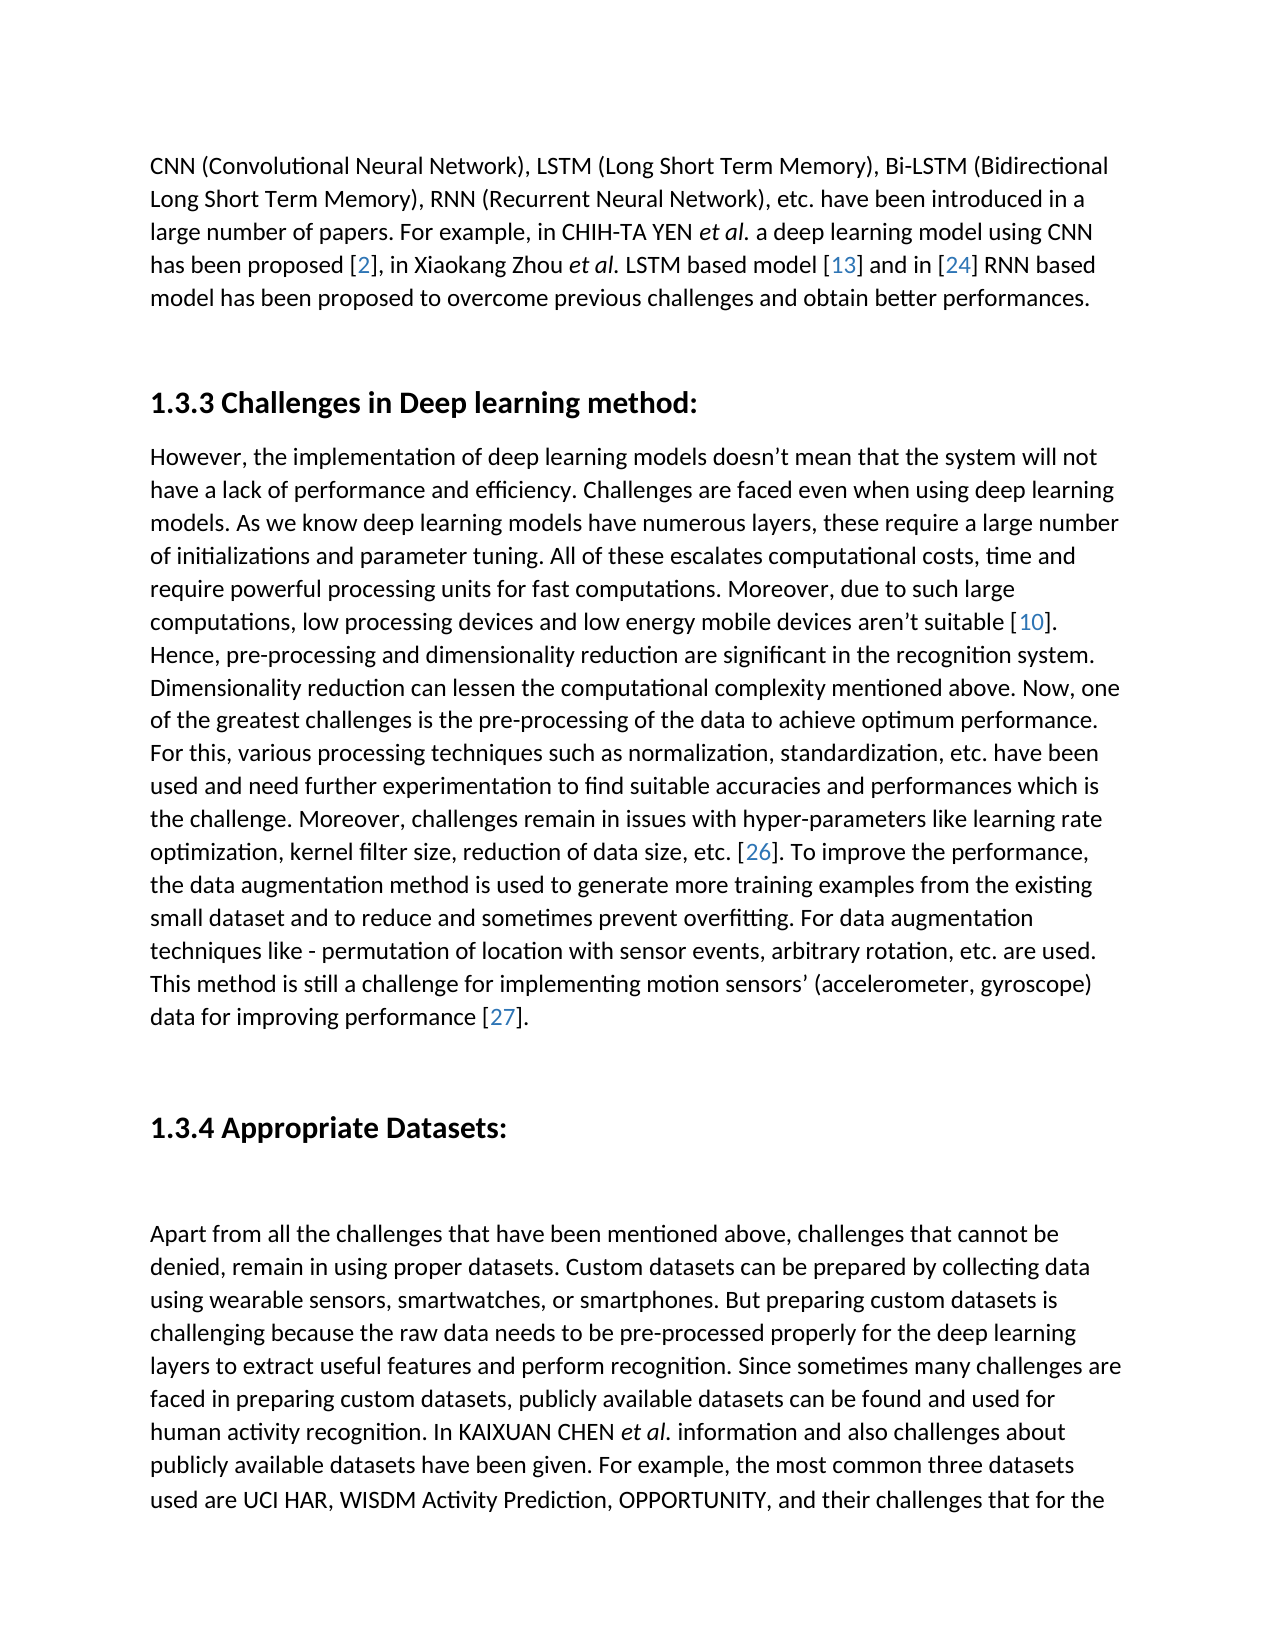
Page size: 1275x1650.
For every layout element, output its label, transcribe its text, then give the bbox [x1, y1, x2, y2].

text However, the implementation of deep learning models doesn’t mean that the system will not have a lack of performance and efficiency. Challenges are faced even when using deep learning models. As we know deep learning models have numerous layers, these require a large number of initializations and parameter tuning. All of these escalates computational costs, time and require powerful processing units for fast computations. Moreover, due to such large computations, low processing devices and low energy mobile devices aren’t suitable [10]. Hence, pre-processing and dimensionality reduction are significant in the recognition system. Dimensionality reduction can lessen the computational complexity mentioned above. Now, one of the greatest challenges is the pre-processing of the data to achieve optimum performance. For this, various processing techniques such as normalization, standardization, etc. have been used and need further experimentation to find suitable accuracies and performances which is the challenge. Moreover, challenges remain in issues with hyper-parameters like learning rate optimization, kernel filter size, reduction of data size, etc. [26]. To improve the performance, the data augmentation method is used to generate more training examples from the existing small dataset and to reduce and sometimes prevent overfitting. For data augmentation techniques like - permutation of location with sensor events, arbitrary rotation, etc. are used. This method is still a challenge for implementing motion sensors’ (accelerometer, gyroscope) data for improving performance [27]. [150, 441, 1125, 1031]
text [150, 150, 1125, 312]
text 1.3.4 Appropriate Datasets: [150, 1108, 1125, 1146]
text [150, 1218, 1125, 1515]
text 1.3.3 Challenges in Deep learning method: [150, 383, 1125, 422]
